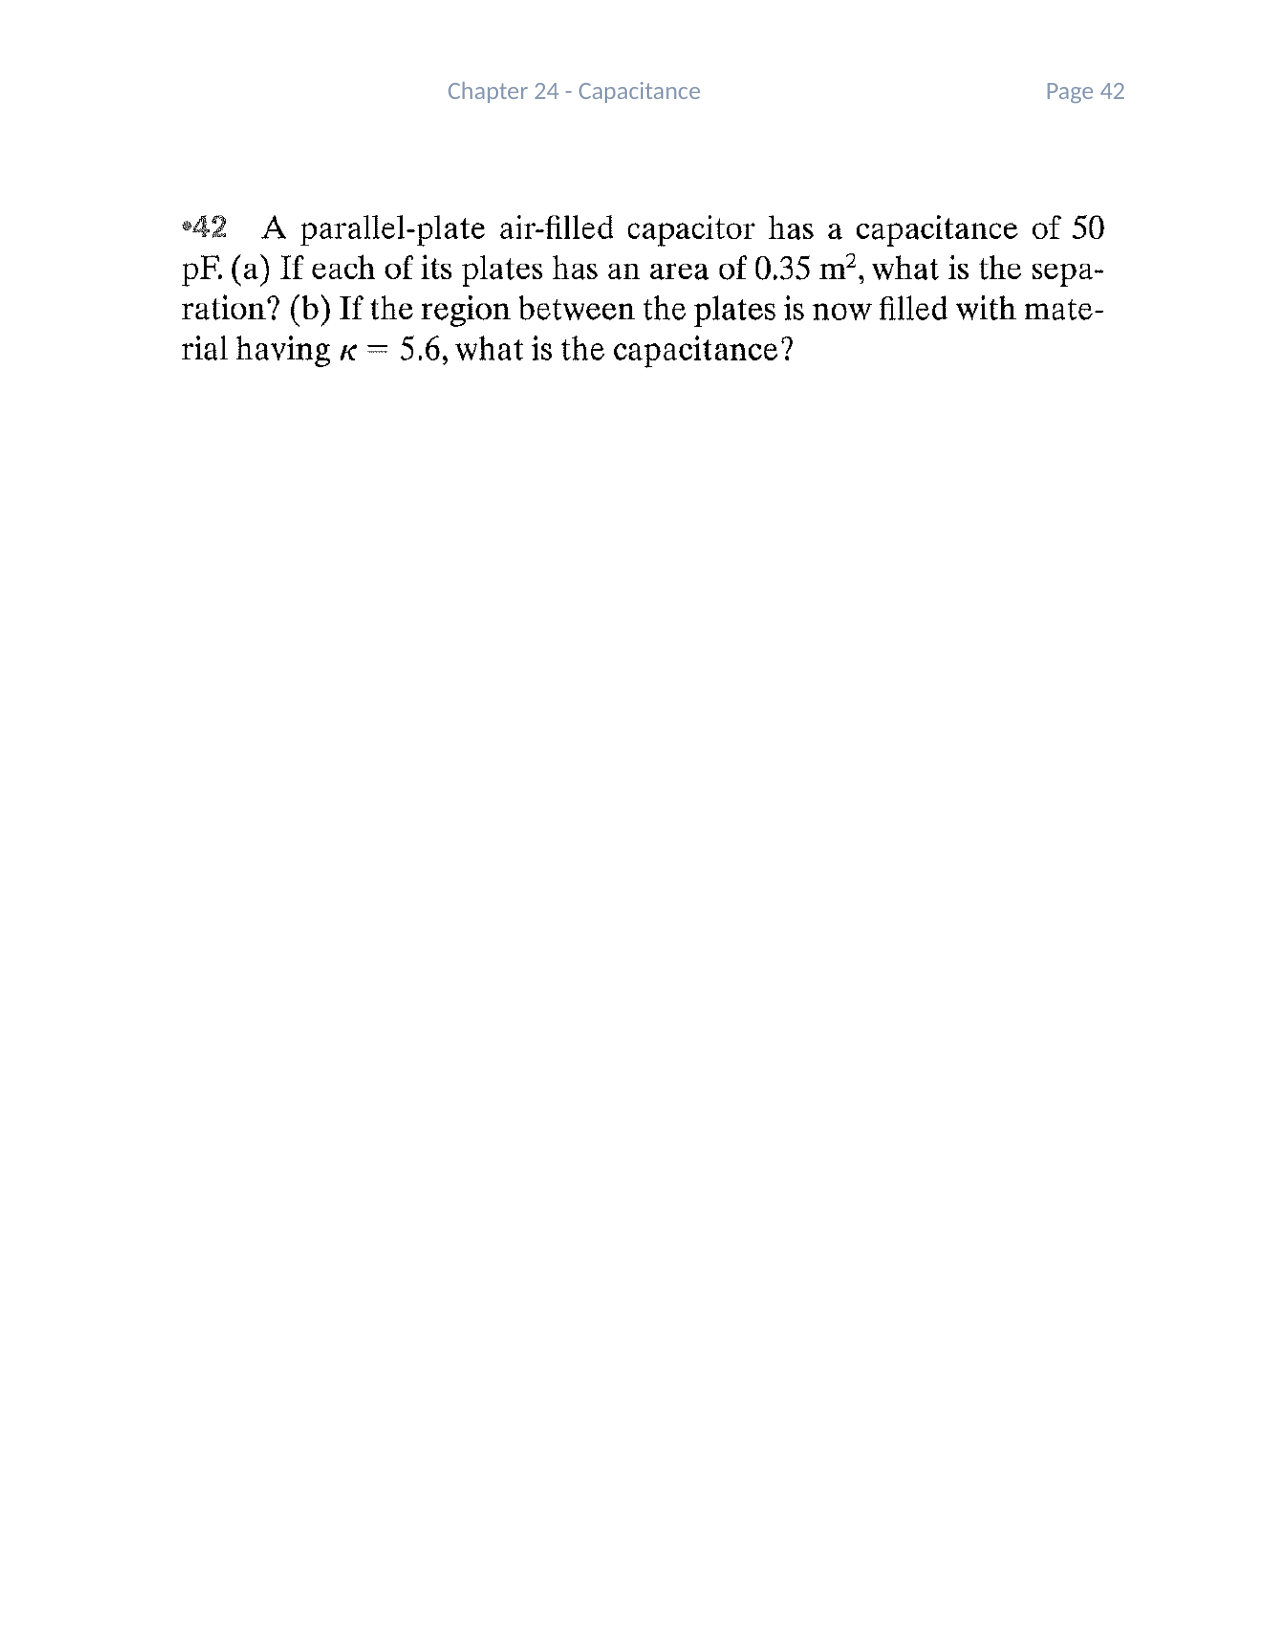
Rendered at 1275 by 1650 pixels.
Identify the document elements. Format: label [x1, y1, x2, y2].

picture [150, 196, 1125, 381]
